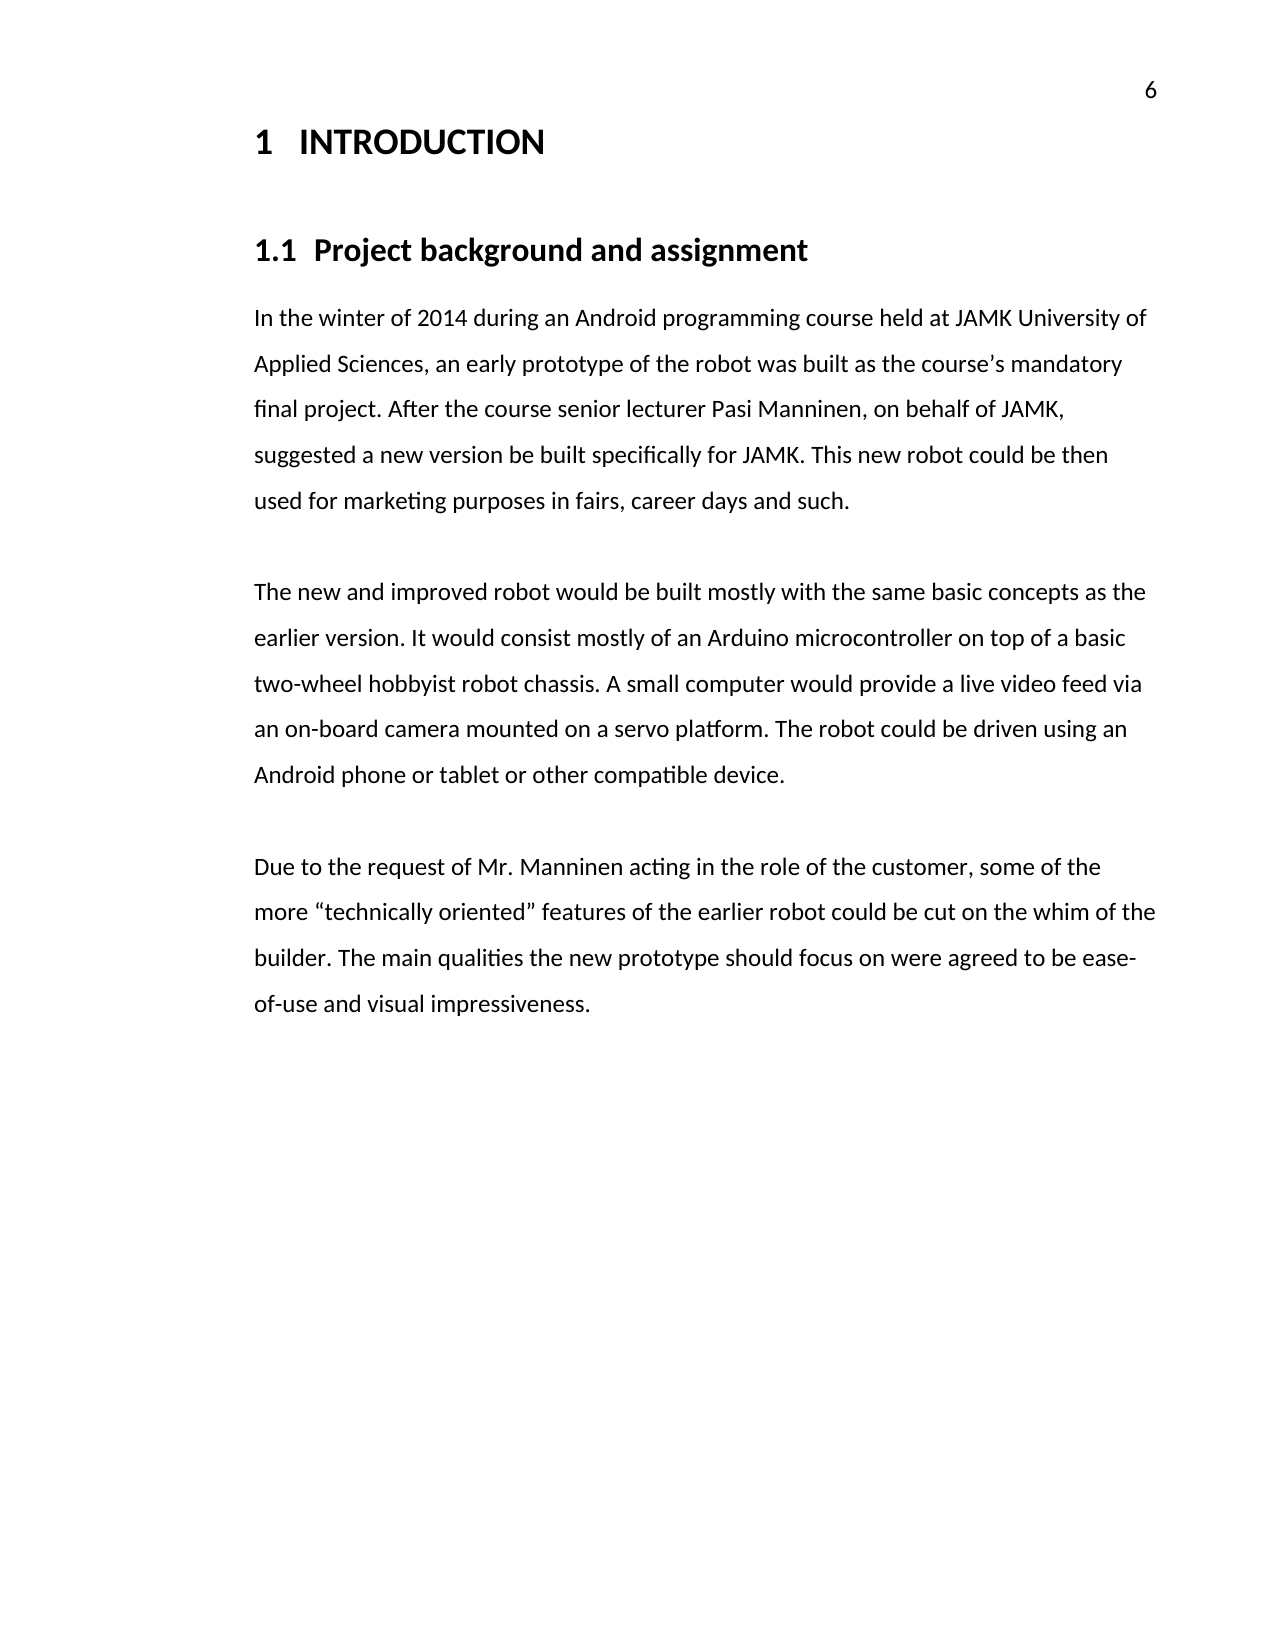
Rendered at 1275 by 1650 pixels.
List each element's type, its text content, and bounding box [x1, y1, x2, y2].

subtitle Introduction [254, 118, 1157, 164]
text Due to the request of Mr. Manninen acting in the role of the customer, some of the more “technically oriented” features of the earlier robot could be cut on the whim of the builder. The main qualities the new prototype should focus on were agreed to be ease-of-use and visual impressiveness. [254, 851, 1157, 1018]
subtitle Project background and assignment [254, 228, 1157, 269]
text In the winter of 2014 during an Android programming course held at JAMK University of Applied Sciences, an early prototype of the robot was built as the course’s mandatory final project. After the course senior lecturer Pasi Manninen, on behalf of JAMK, suggested a new version be built specifically for JAMK. This new robot could be then used for marketing purposes in fairs, career days and such. [254, 302, 1157, 516]
text The new and improved robot would be built mostly with the same basic concepts as the earlier version. It would consist mostly of an Arduino microcontroller on top of a basic two-wheel hobbyist robot chassis. A small computer would provide a live video feed via an on-board camera mounted on a servo platform. The robot could be driven using an Android phone or tablet or other compatible device. [254, 576, 1157, 790]
